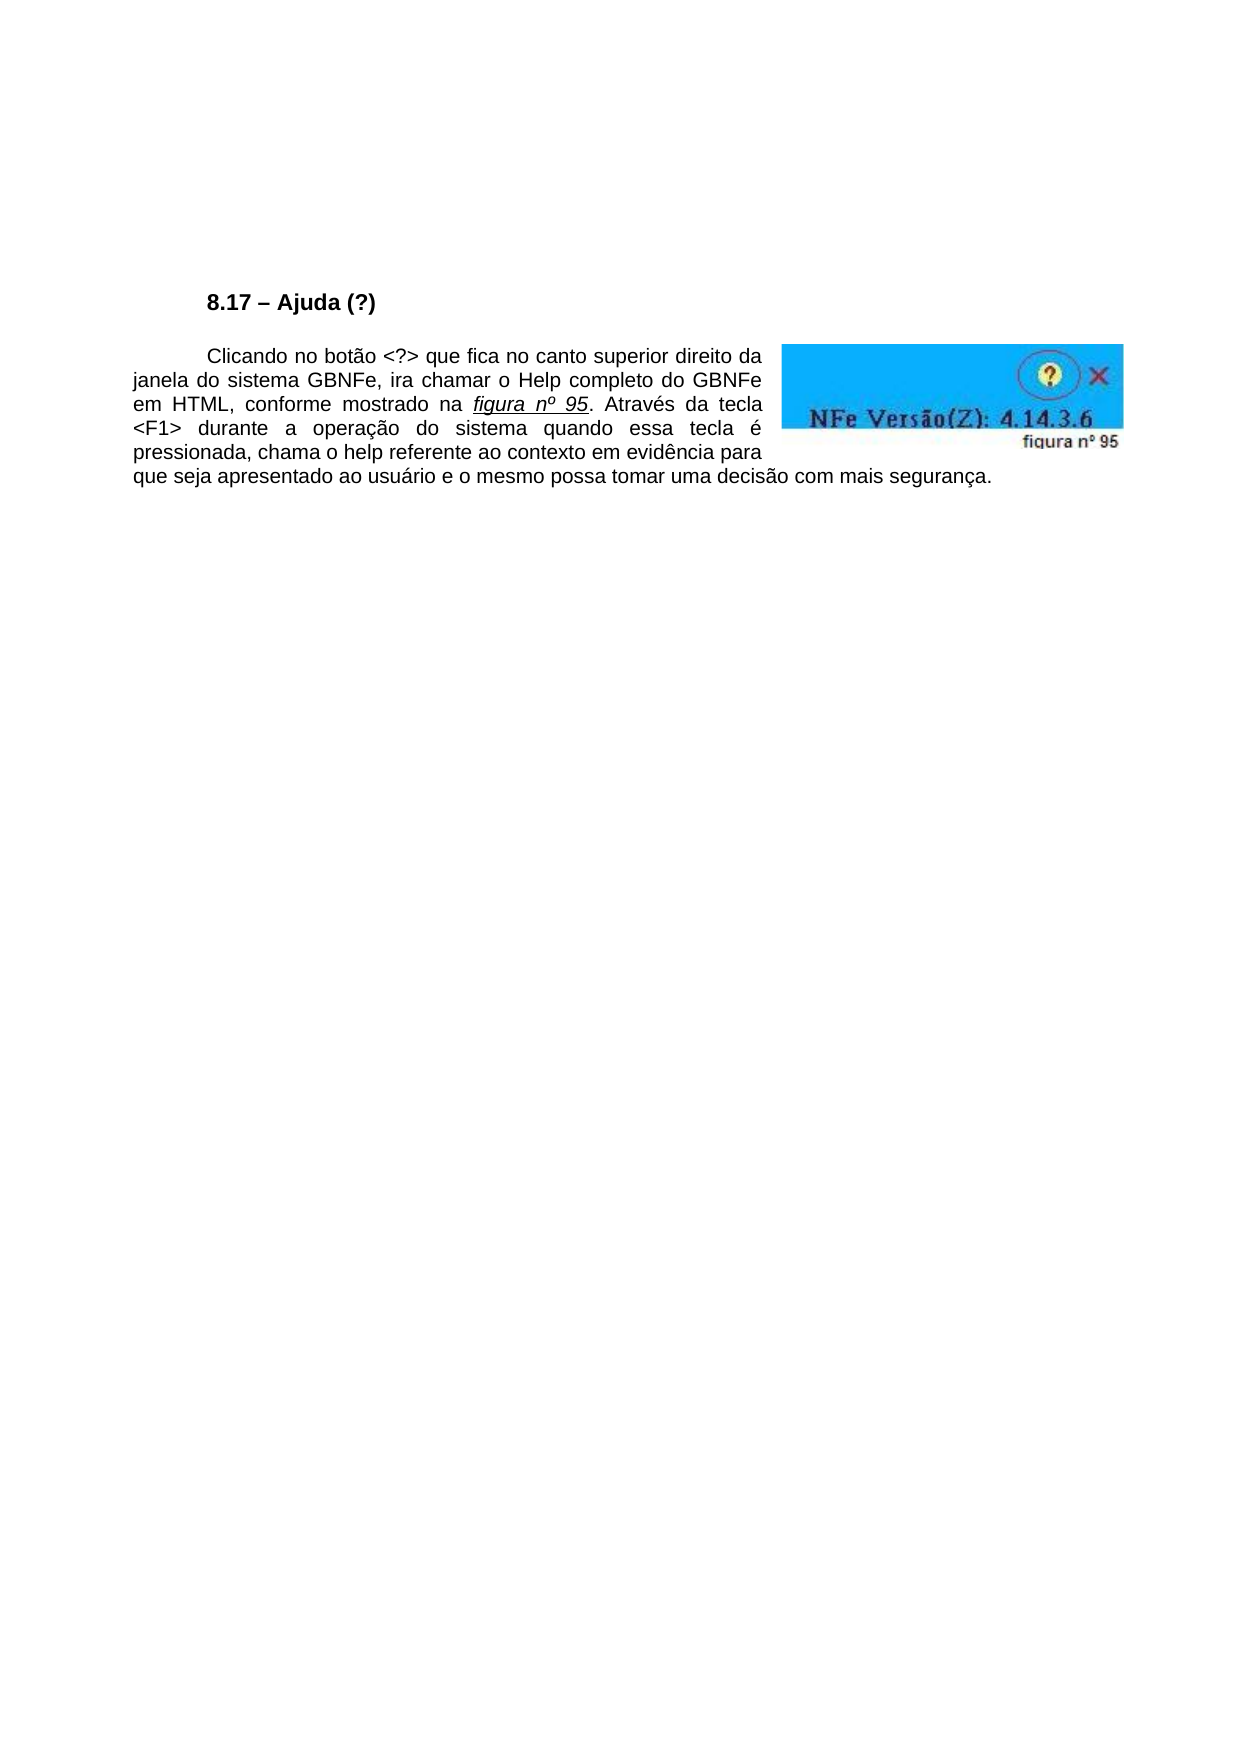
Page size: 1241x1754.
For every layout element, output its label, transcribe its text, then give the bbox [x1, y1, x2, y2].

picture [781, 344, 1124, 447]
text Clicando no botão <?> que fica no canto superior direito da janela do sistema GBNFe, ira chamar o Help completo do GBNFe em HTML, conforme mostrado na figura nº 95. Através da tecla <F1> durante a operação do sistema quando essa tecla é pressionada, chama o help referente ao contexto em evidência para que seja apresentado ao usuário e o mesmo possa tomar uma decisão com mais segurança. [133, 344, 1122, 488]
text 8.17 – Ajuda (?) [133, 289, 1122, 315]
